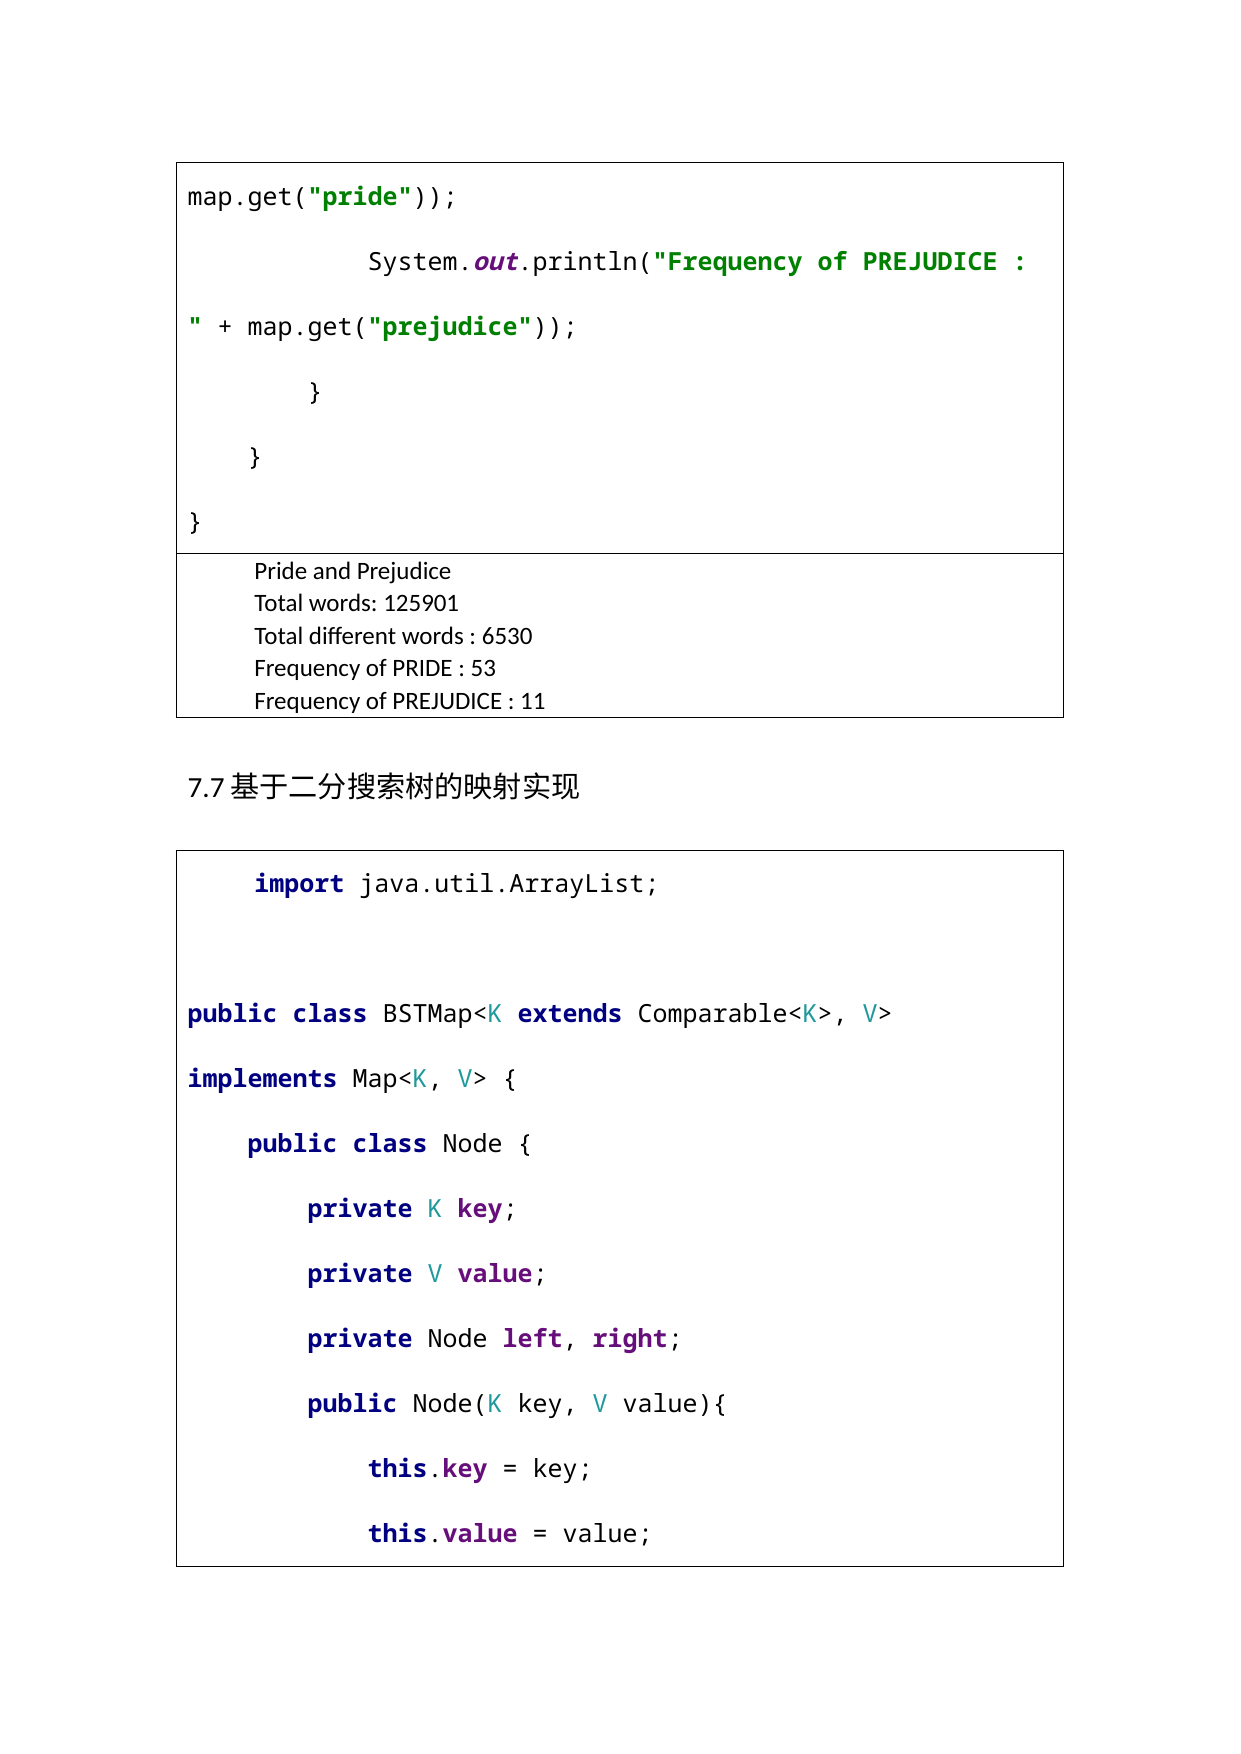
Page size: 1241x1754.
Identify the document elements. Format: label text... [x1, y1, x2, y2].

table_cell Pride and Prejudice Total words: 125901 Total different words : 6530 Frequency of PRIDE : 53 Frequency of PREJUDICE : 11 [177, 554, 1063, 717]
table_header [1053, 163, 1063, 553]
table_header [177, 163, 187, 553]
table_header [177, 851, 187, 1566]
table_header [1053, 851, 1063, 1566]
subtitle 7.7基于二分搜索树的映射实现 [187, 752, 1053, 817]
